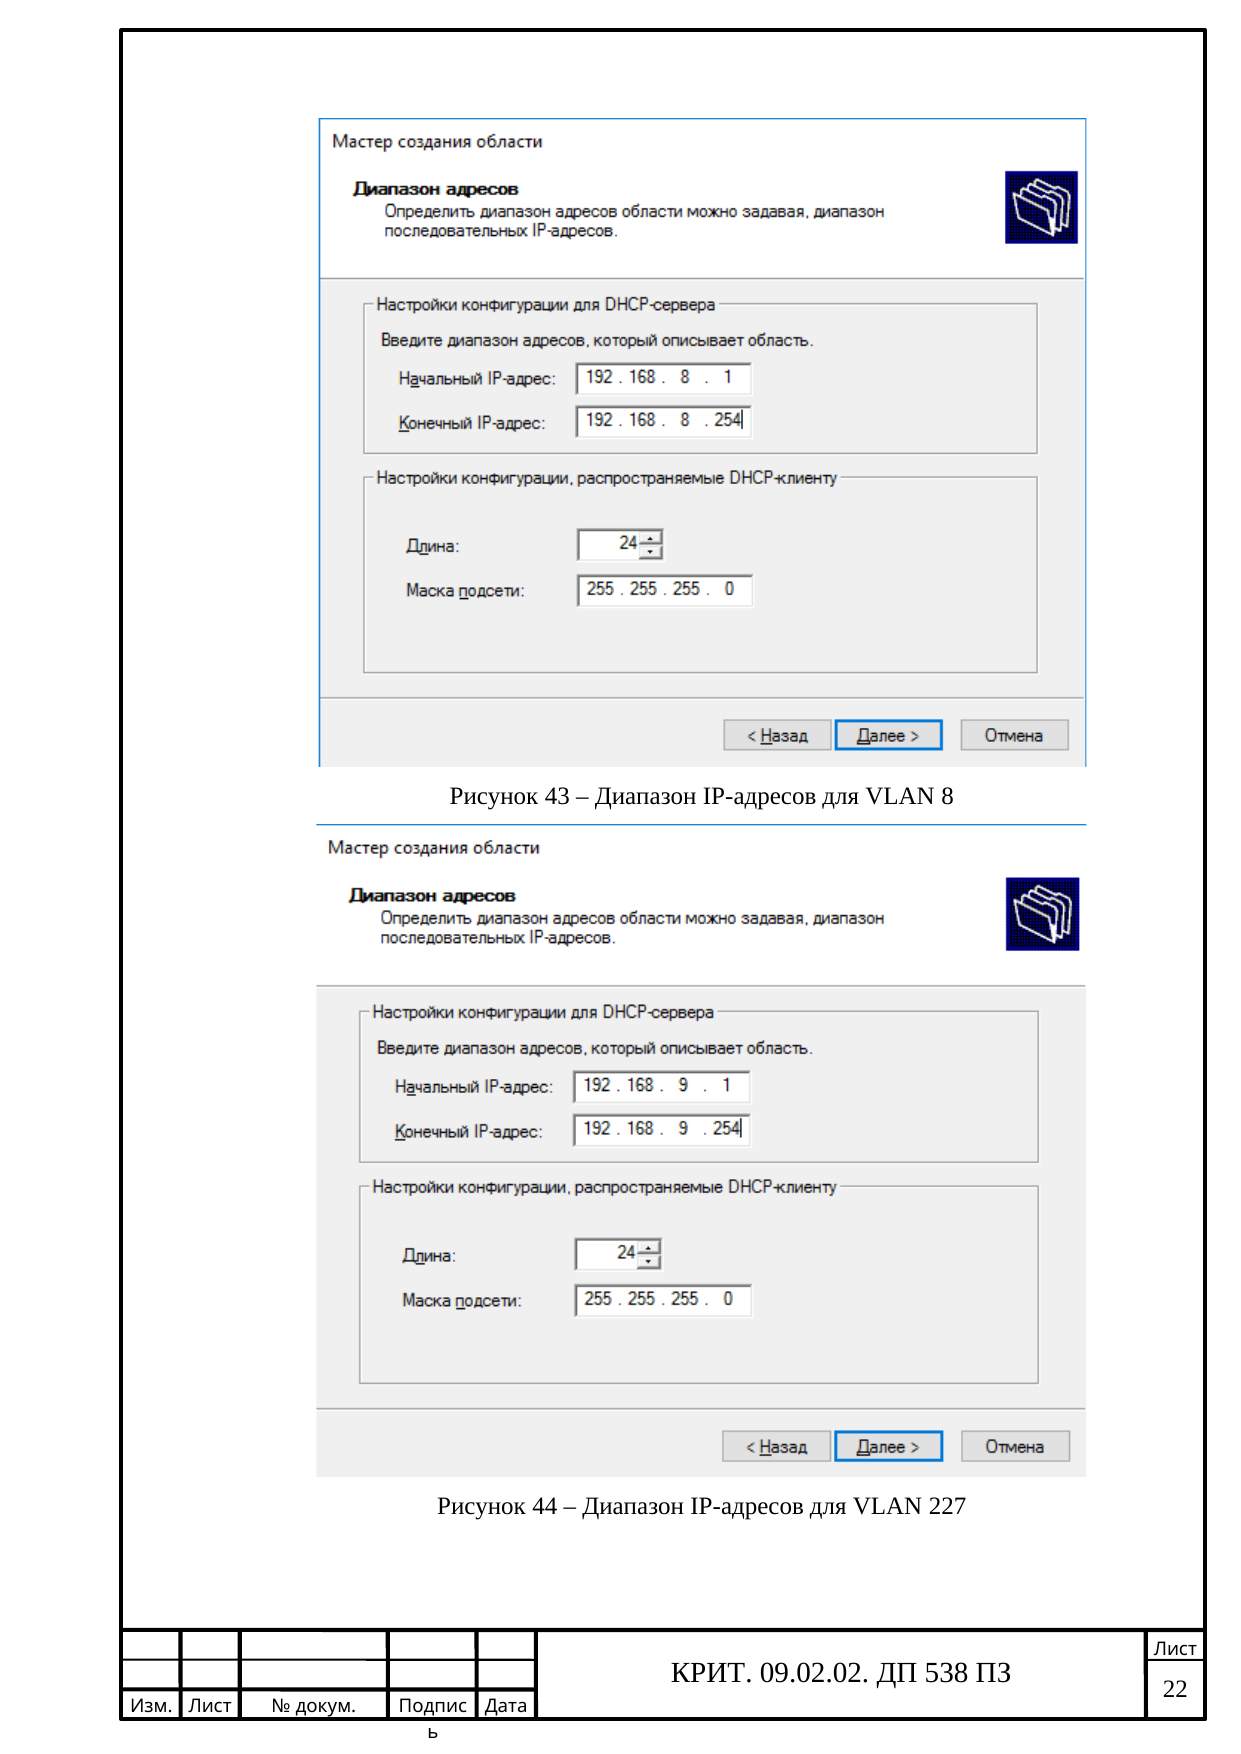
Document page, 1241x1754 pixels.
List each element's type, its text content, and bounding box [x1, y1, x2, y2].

text Рисунок 44 – Диапазон IP-адресов для VLAN 227 [148, 1491, 1181, 1520]
picture [316, 118, 1087, 767]
text Рисунок 43 – Диапазон IP-адресов для VLAN 8 [148, 781, 1181, 810]
picture [316, 824, 1087, 1477]
